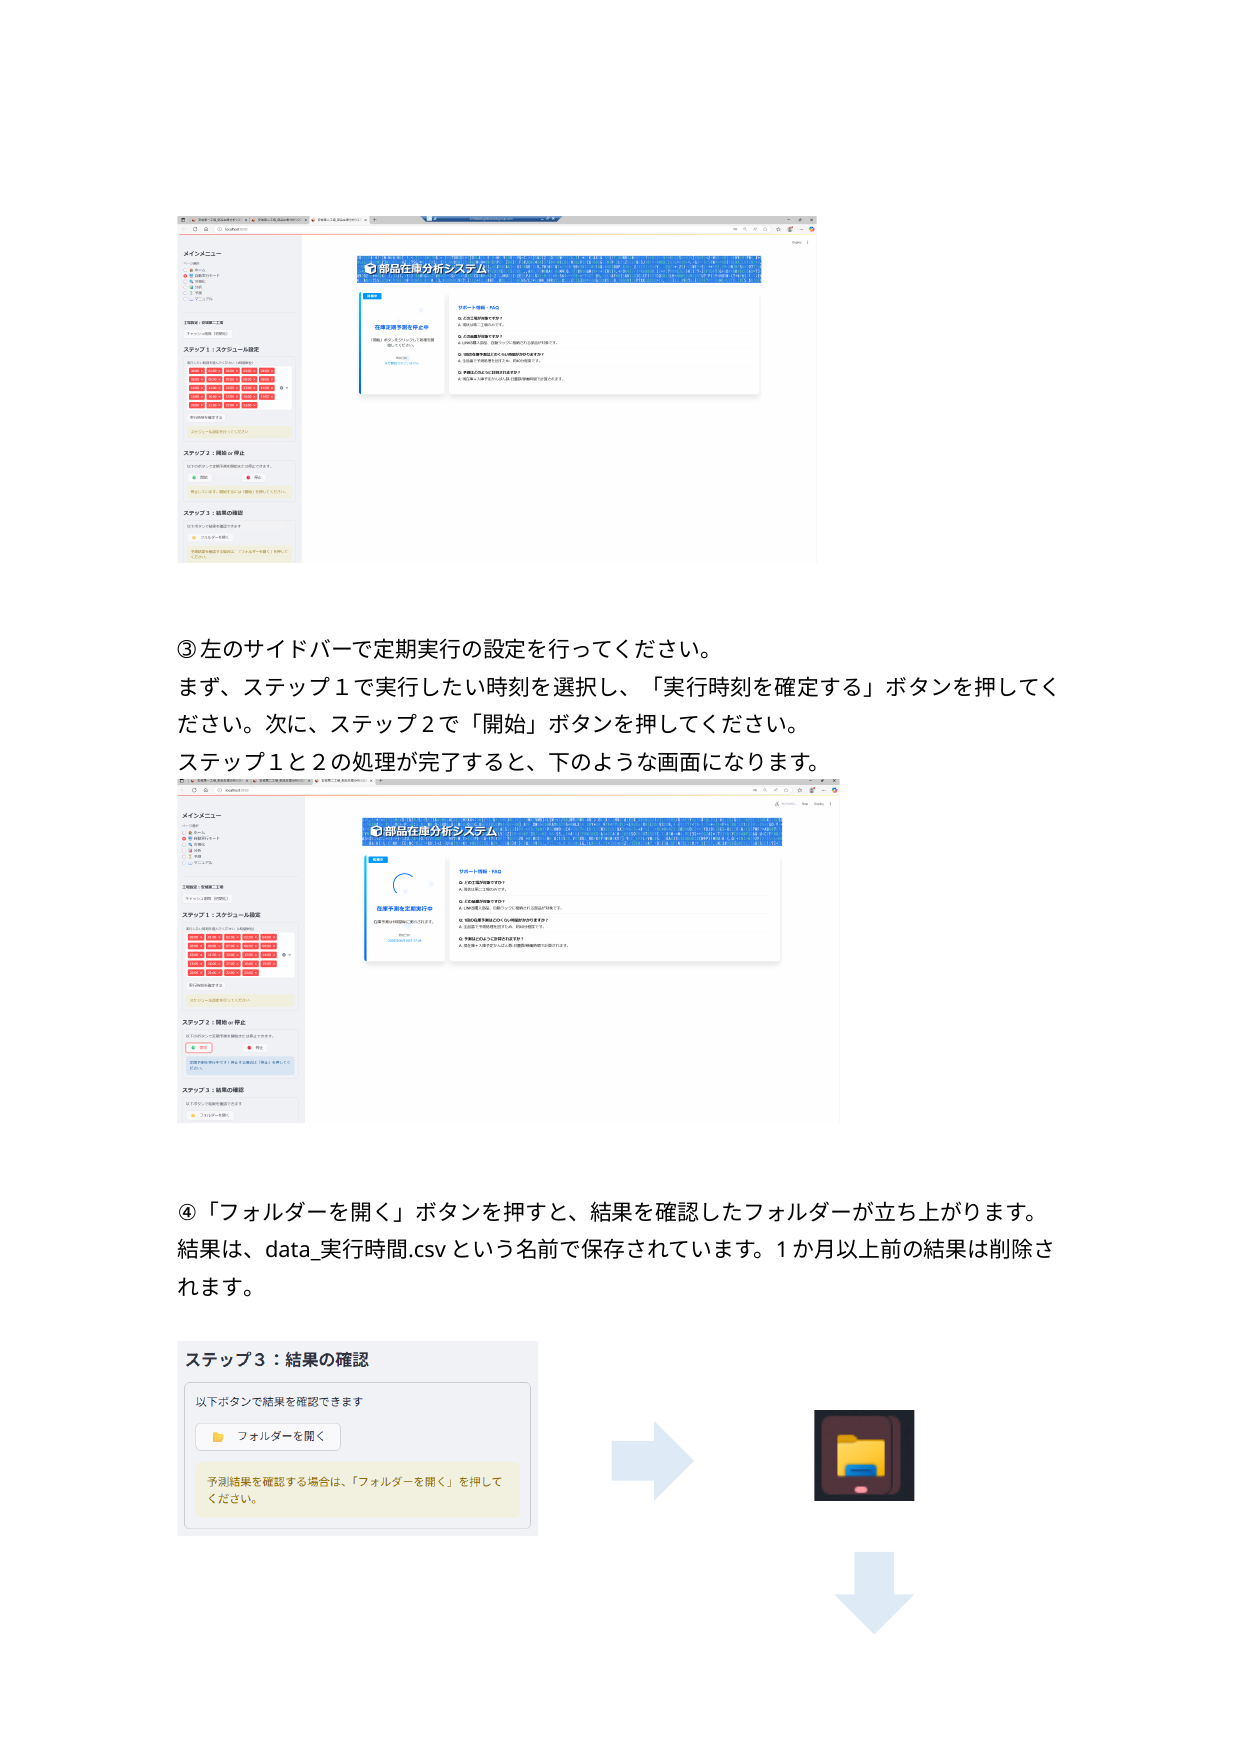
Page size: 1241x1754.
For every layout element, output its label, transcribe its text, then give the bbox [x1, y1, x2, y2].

picture [177, 1341, 539, 1536]
text 結果は、data_実行時間.csvという名前で保存されています。1か月以上前の結果は削除されます。 [177, 1229, 1063, 1304]
text ステップ１と２の処理が完了すると、下のような画面になります。 [177, 742, 1063, 779]
picture [177, 216, 817, 563]
picture [177, 779, 840, 1123]
text ➂左のサイドバーで定期実行の設定を行ってください。 [177, 629, 1063, 667]
text まず、ステップ１で実行したい時刻を選択し、「実行時刻を確定する」ボタンを押してください。次に、ステップ2で「開始」ボタンを押してください。 [177, 667, 1063, 742]
picture [814, 1410, 915, 1501]
text ④「フォルダーを開く」ボタンを押すと、結果を確認したフォルダーが立ち上がります。 [177, 1192, 1063, 1229]
